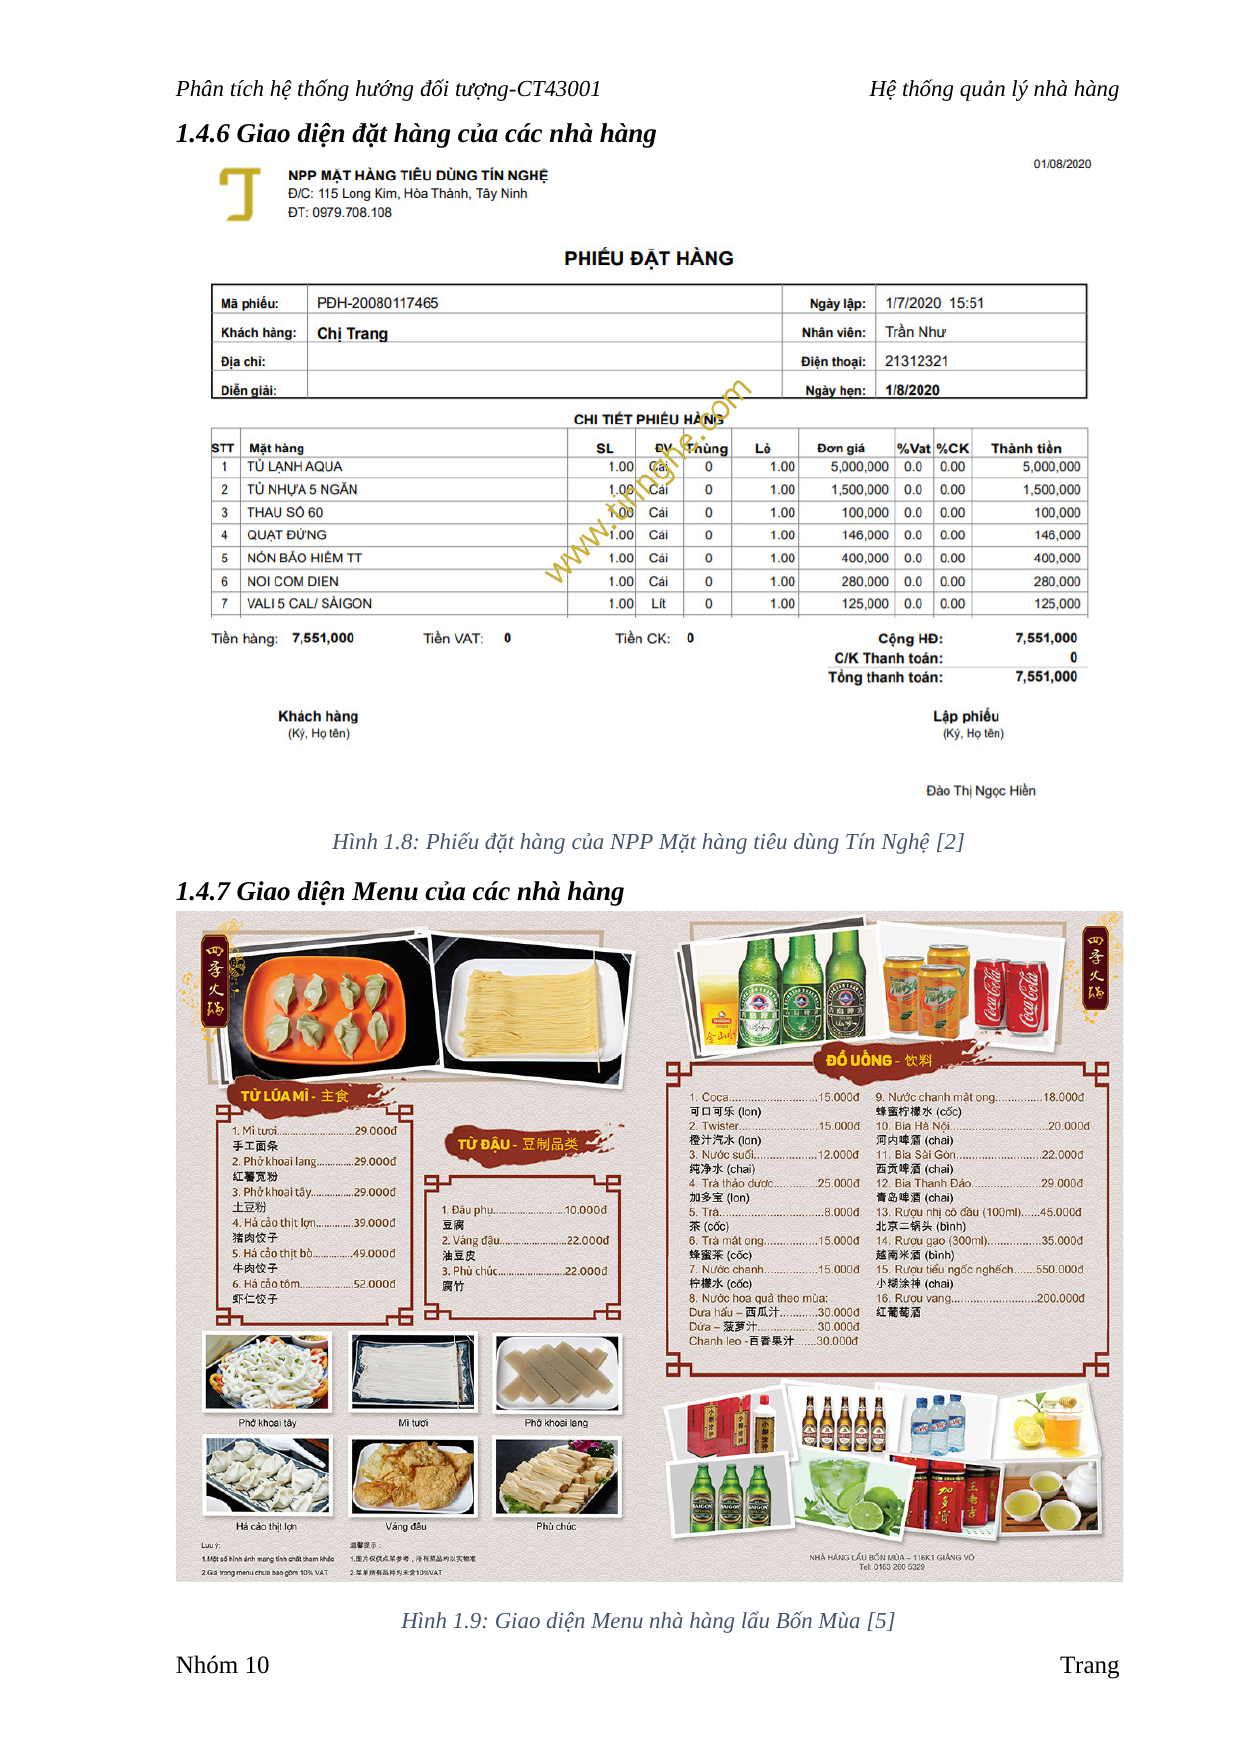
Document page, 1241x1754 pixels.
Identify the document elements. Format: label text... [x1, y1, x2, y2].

picture [198, 152, 1101, 804]
picture [175, 911, 1124, 1582]
text Hình 1.9: Giao diện Menu nhà hàng lẩu Bốn Mùa [176, 1607, 1123, 1633]
subtitle 1.4.6 Giao diện đặt hàng của các nhà hàng [176, 117, 1123, 148]
subtitle 1.4.7 Giao diện Menu của các nhà hàng [176, 875, 1123, 907]
text Hình 1.8: Phiếu đặt hàng của NPP Mặt hàng tiêu dùng Tín Nghệ [176, 828, 1123, 854]
